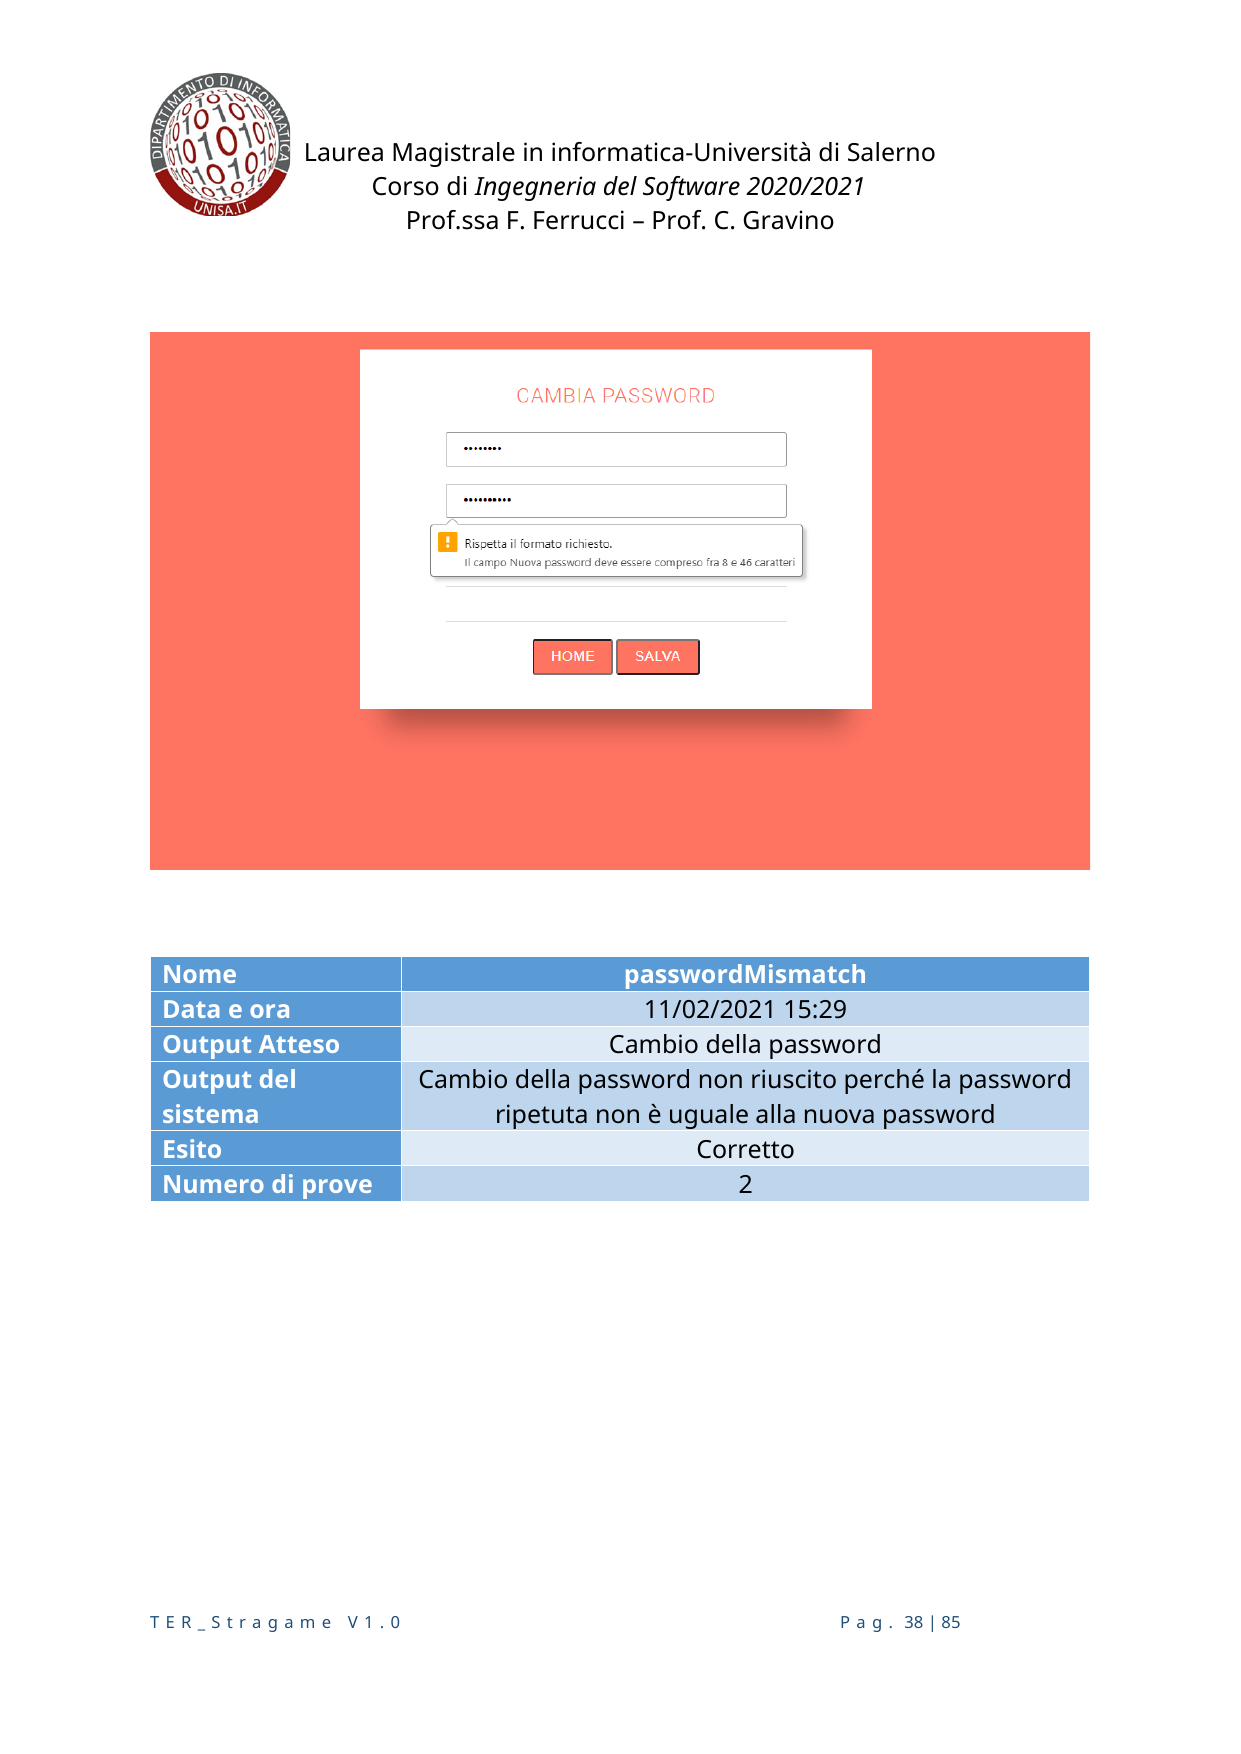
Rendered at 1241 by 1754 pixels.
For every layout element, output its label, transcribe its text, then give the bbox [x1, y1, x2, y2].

table_cell Esito [151, 1131, 401, 1165]
picture [149, 73, 290, 215]
table_cell 11/02/2021 15:29 [402, 992, 1089, 1026]
table_cell Output del sistema [151, 1062, 401, 1130]
table_cell Cambio della password [402, 1027, 1089, 1061]
table_cell Cambio della password non riuscito perché la password ripetuta non è uguale alla nuova password [402, 1062, 1089, 1130]
table_cell Output Atteso [151, 1027, 401, 1061]
table_cell Corretto [402, 1131, 1089, 1165]
table_cell 2 [402, 1166, 1089, 1201]
table_cell Numero di prove [151, 1166, 401, 1201]
table_header Nome [151, 957, 401, 991]
picture [150, 332, 1091, 870]
table_header passwordMismatch [402, 957, 1089, 991]
table_cell Data e ora [151, 992, 401, 1026]
